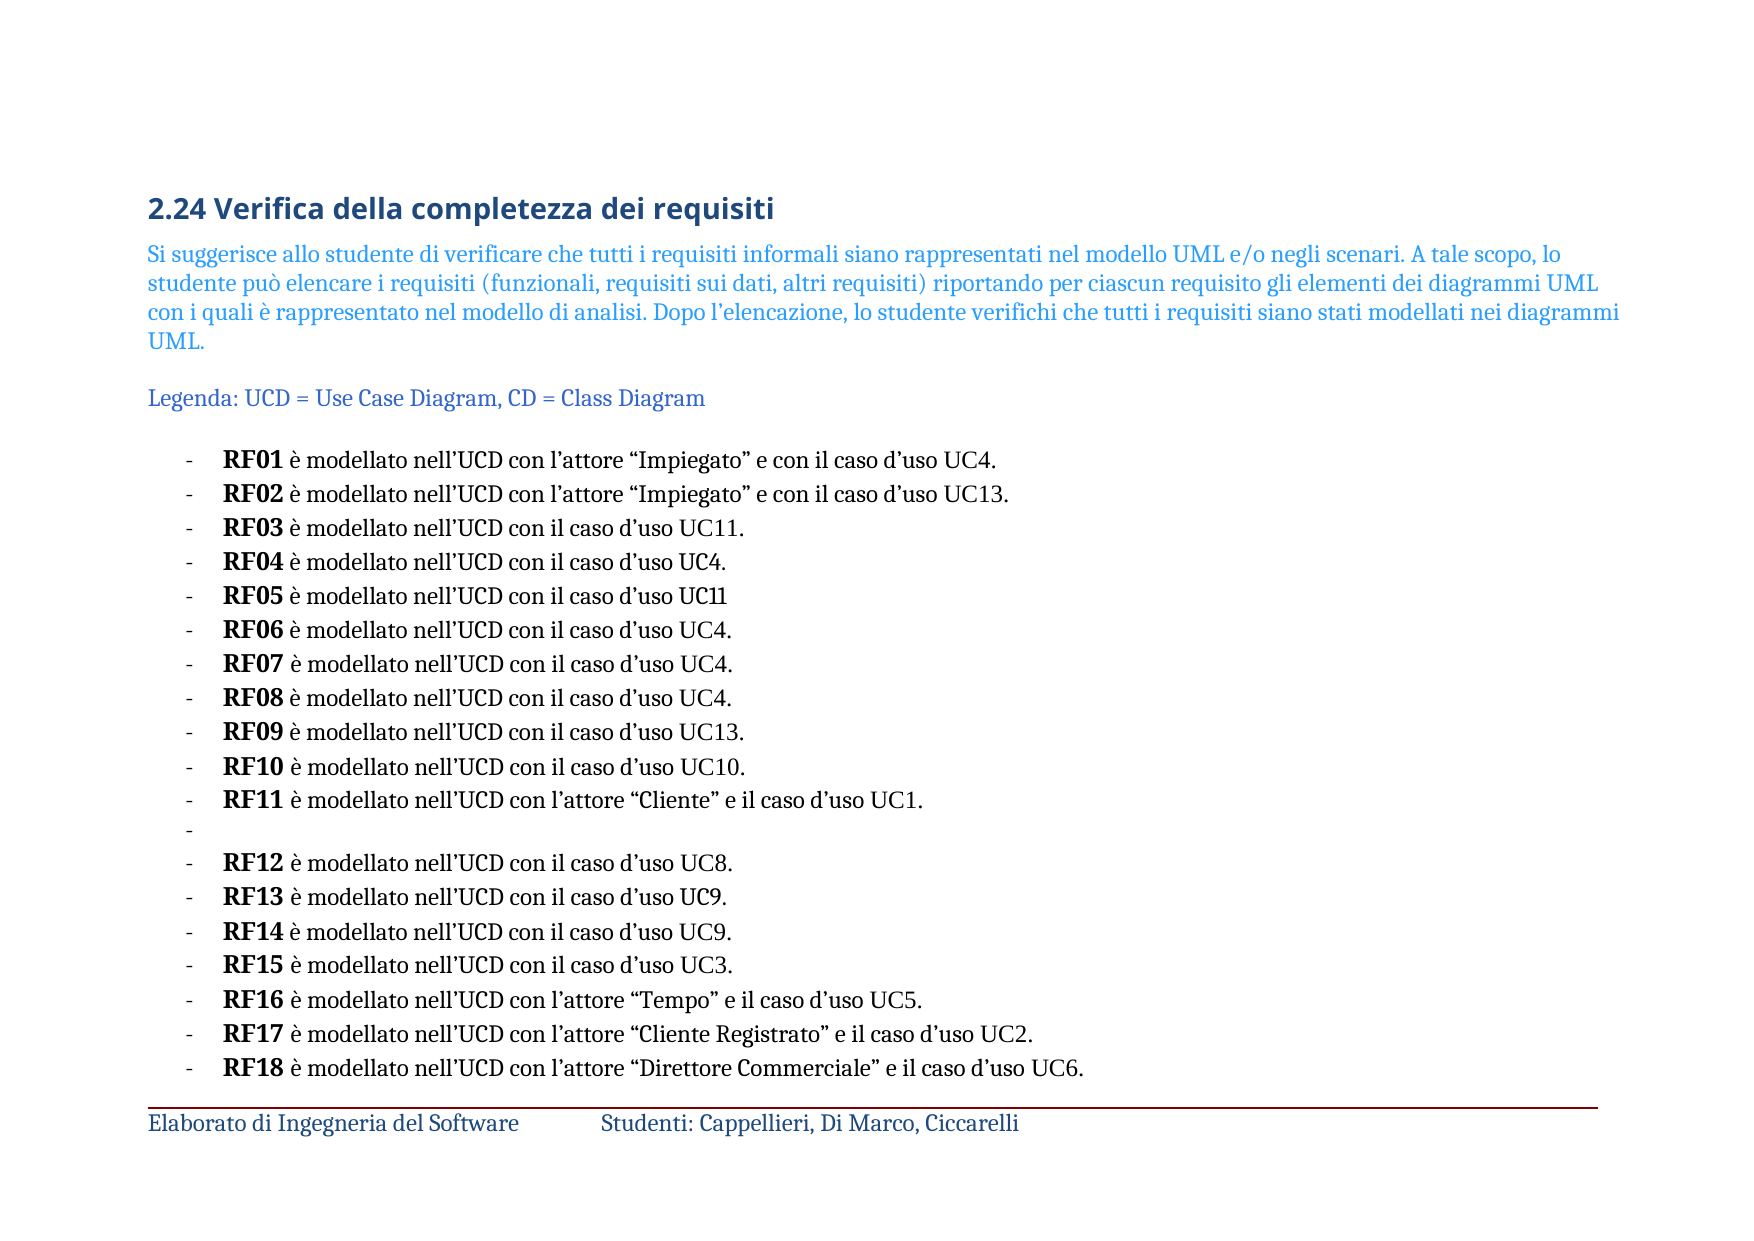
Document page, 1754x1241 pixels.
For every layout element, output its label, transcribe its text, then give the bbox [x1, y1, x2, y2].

list RF01 è modellato nell’UCD con l’attore “Impiegato” e con il caso d’uso UC4. [185, 442, 1636, 476]
list RF14 è modellato nell’UCD con il caso d’uso UC9. [185, 913, 1636, 947]
list RF04 è modellato nell’UCD con il caso d’uso UC4. [185, 544, 1636, 578]
list RF09 è modellato nell’UCD con il caso d’uso UC13. [185, 714, 1636, 748]
list RF03 è modellato nell’UCD con il caso d’uso UC11. [185, 510, 1636, 544]
list RF06 è modellato nell’UCD con il caso d’uso UC4. [185, 612, 1636, 646]
list RF16 è modellato nell’UCD con l’attore “Tempo” e il caso d’uso UC5. [185, 981, 1636, 1015]
subtitle Verifica della completezza dei requisiti [148, 188, 1636, 228]
list RF07 è modellato nell’UCD con il caso d’uso UC4. [185, 646, 1636, 680]
list RF08 è modellato nell’UCD con il caso d’uso UC4. [185, 680, 1636, 714]
list RF17 è modellato nell’UCD con l’attore “Cliente Registrato” e il caso d’uso UC2. [185, 1015, 1636, 1049]
text Legenda: UCD = Use Case Diagram, CD = Class Diagram [148, 384, 1636, 413]
list RF10 è modellato nell’UCD con il caso d’uso UC10. [185, 748, 1636, 782]
list RF02 è modellato nell’UCD con l’attore “Impiegato” e con il caso d’uso UC13. [185, 476, 1636, 510]
list RF12 è modellato nell’UCD con il caso d’uso UC8. [185, 845, 1636, 879]
list RF18 è modellato nell’UCD con l’attore “Direttore Commerciale” e il caso d’uso UC6. [185, 1049, 1636, 1083]
list RF15 è modellato nell’UCD con il caso d’uso UC3. [185, 947, 1636, 981]
list RF05 è modellato nell’UCD con il caso d’uso UC11 [185, 578, 1636, 612]
list RF11 è modellato nell’UCD con l’attore “Cliente” e il caso d’uso UC1. [185, 782, 1636, 816]
text Si suggerisce allo studente di verificare che tutti i requisiti informali siano rappresentati nel modello UML e/o negli scenari. A tale scopo, lo studente può elencare i requisiti (funzionali, requisiti sui dati, altri requisiti) riportando per ciascun requisito gli elementi dei diagrammi UML con i quali è rappresentato nel modello di analisi. Dopo l’elencazione, lo studente verifichi che tutti i requisiti siano stati modellati nei diagrammi UML. [148, 240, 1636, 355]
list RF13 è modellato nell’UCD con il caso d’uso UC9. [185, 879, 1636, 913]
